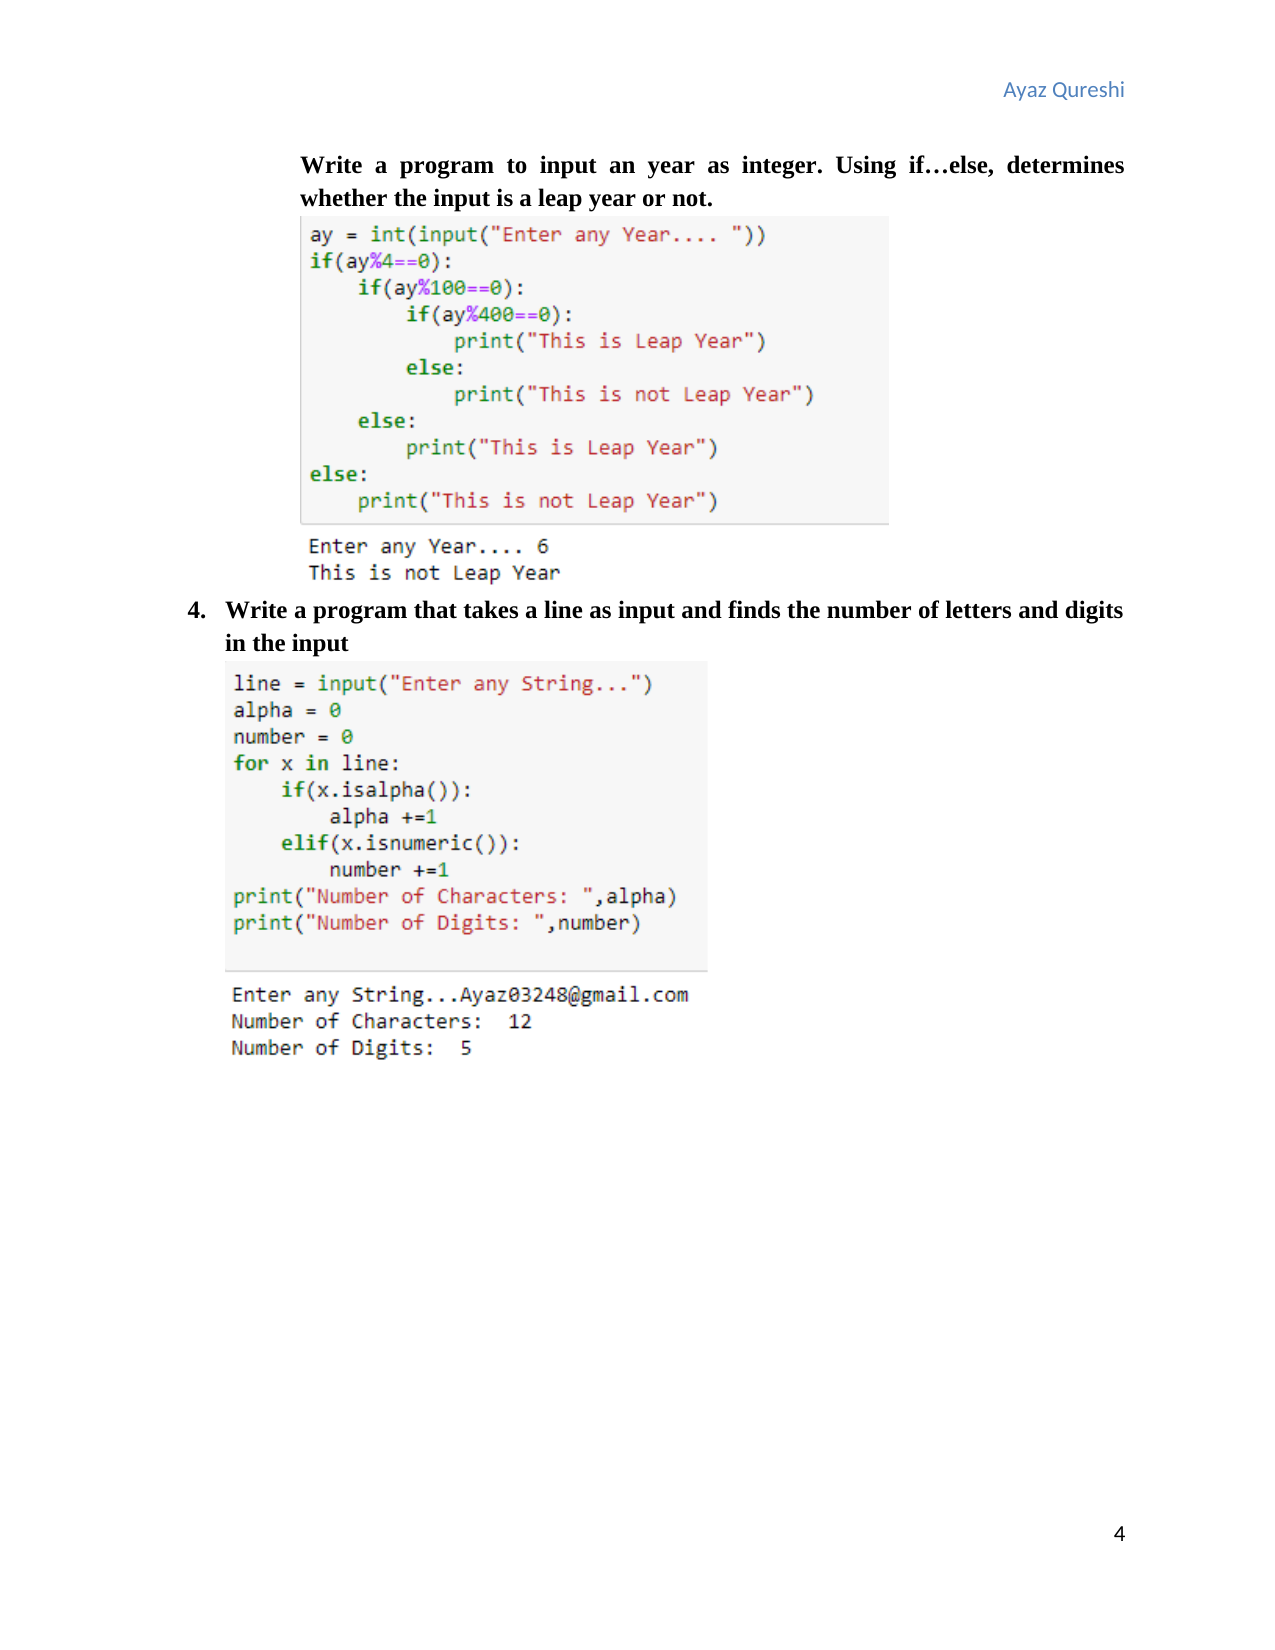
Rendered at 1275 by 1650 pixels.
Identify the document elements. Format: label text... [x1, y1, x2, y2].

picture [225, 661, 708, 1077]
picture [300, 216, 889, 591]
list Write a program that takes a line as input and finds the number of letters and digits in the input [187, 595, 1125, 657]
list Write a program to input an year as integer. Using if…else, determines whether the input is a leap year or not. [300, 150, 1125, 212]
